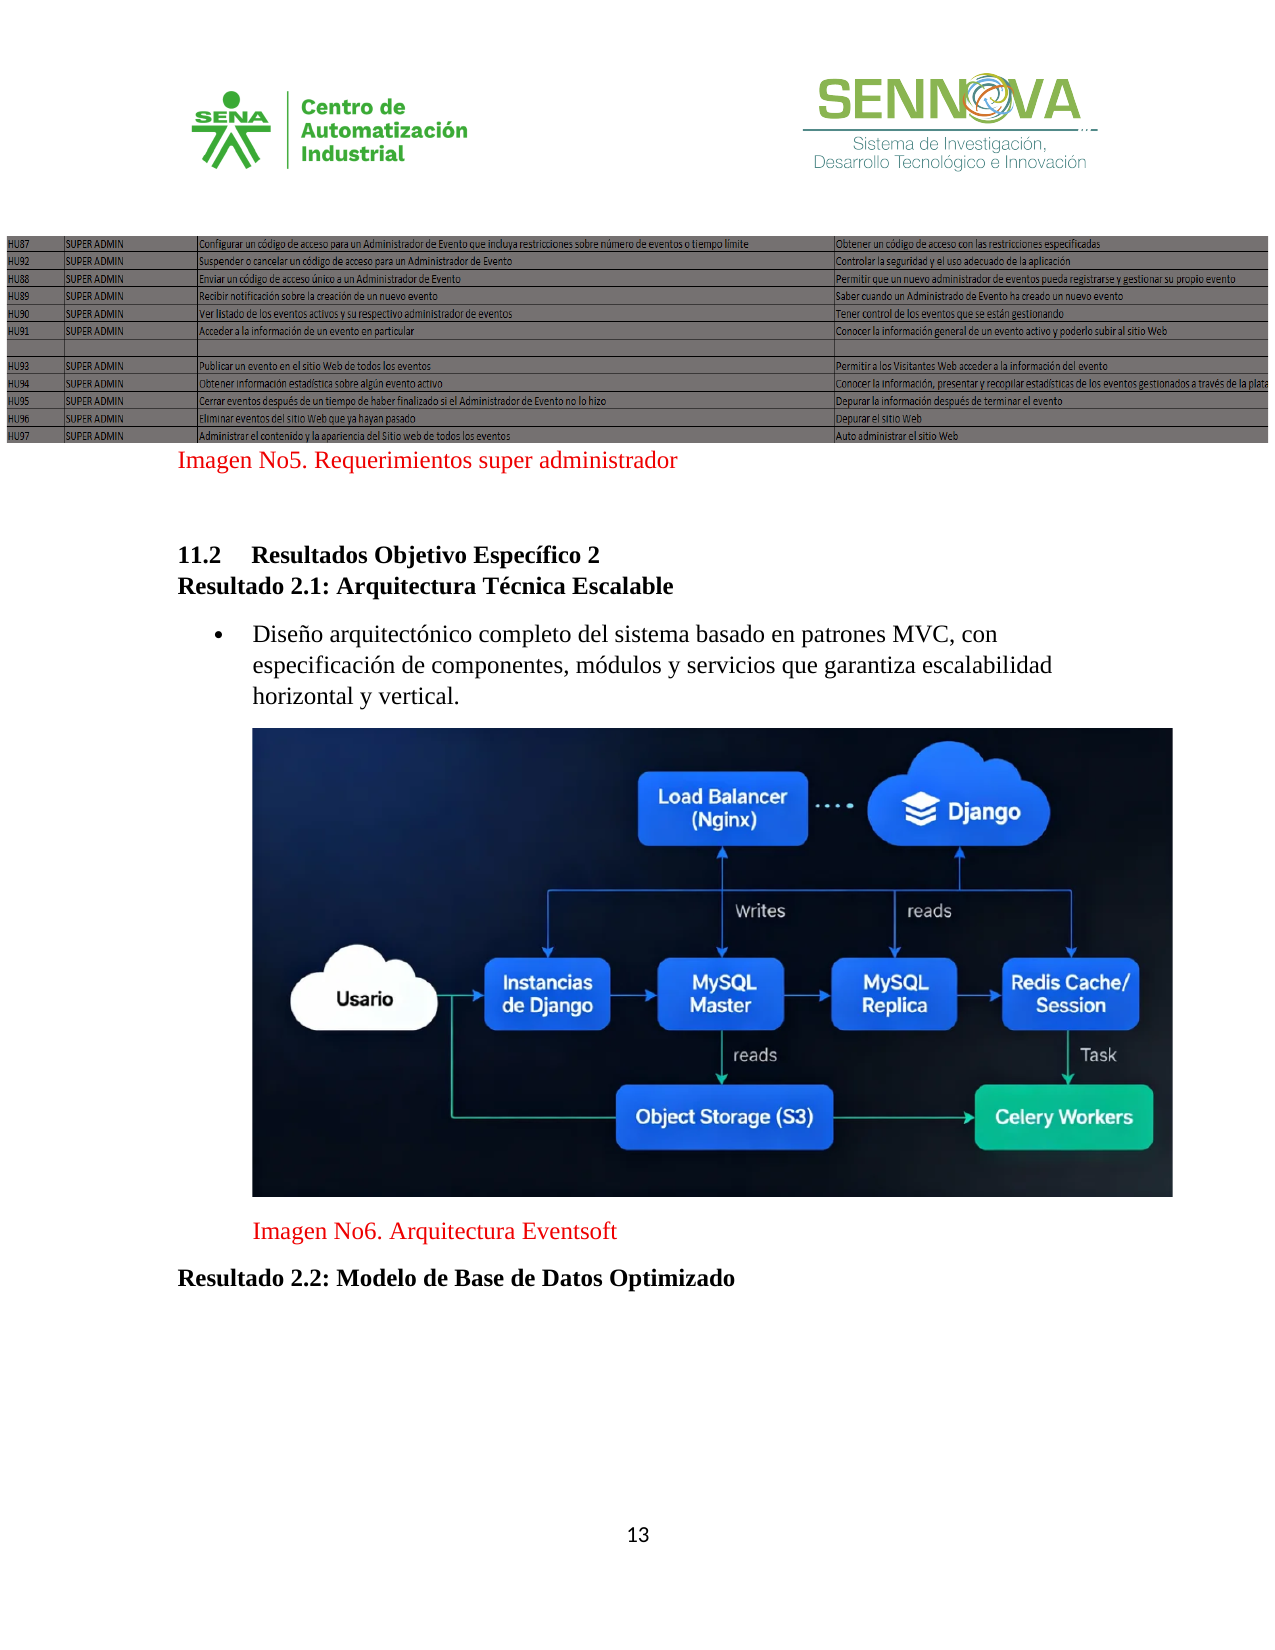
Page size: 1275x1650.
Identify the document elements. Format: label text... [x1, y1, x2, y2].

text Resultado 2.1: Arquitectura Técnica Escalable [177, 571, 1098, 600]
picture [6, 236, 1269, 443]
text Imagen No5. Requerimientos super administrador [177, 443, 1098, 473]
list Diseño arquitectónico completo del sistema basado en patrones MVC, con especificación de componentes, módulos y servicios que garantiza escalabilidad horizontal y vertical. [215, 619, 1098, 710]
text Resultado 2.2: Modelo de Base de Datos Optimizado [177, 1263, 1098, 1292]
picture [177, 78, 478, 174]
picture [252, 728, 1173, 1197]
text Imagen No6. Arquitectura Eventsoft [252, 1216, 1098, 1244]
subtitle Resultados Objetivo Específico 2 [177, 540, 1098, 569]
picture [802, 73, 1098, 174]
